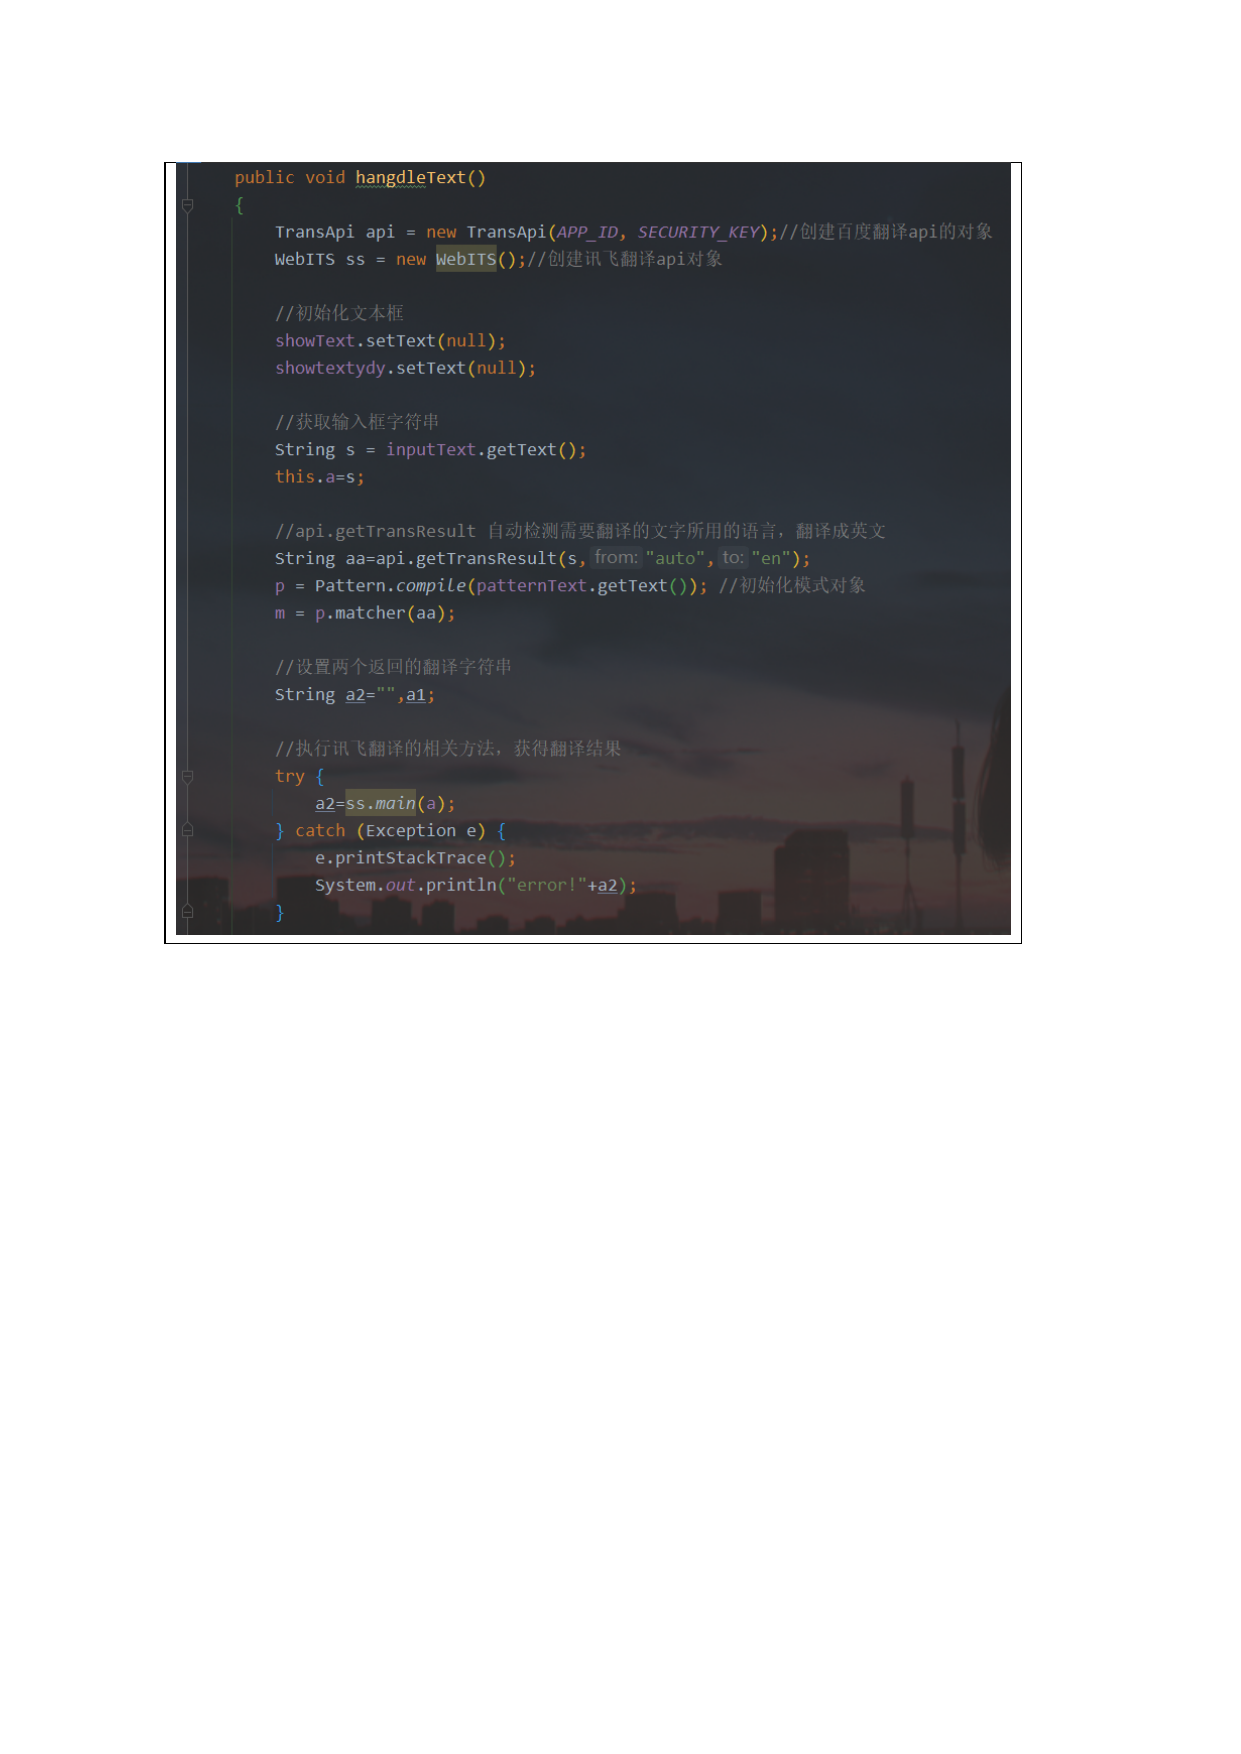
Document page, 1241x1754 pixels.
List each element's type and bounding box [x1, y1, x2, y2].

table_header [166, 163, 1021, 943]
picture [176, 162, 1011, 935]
